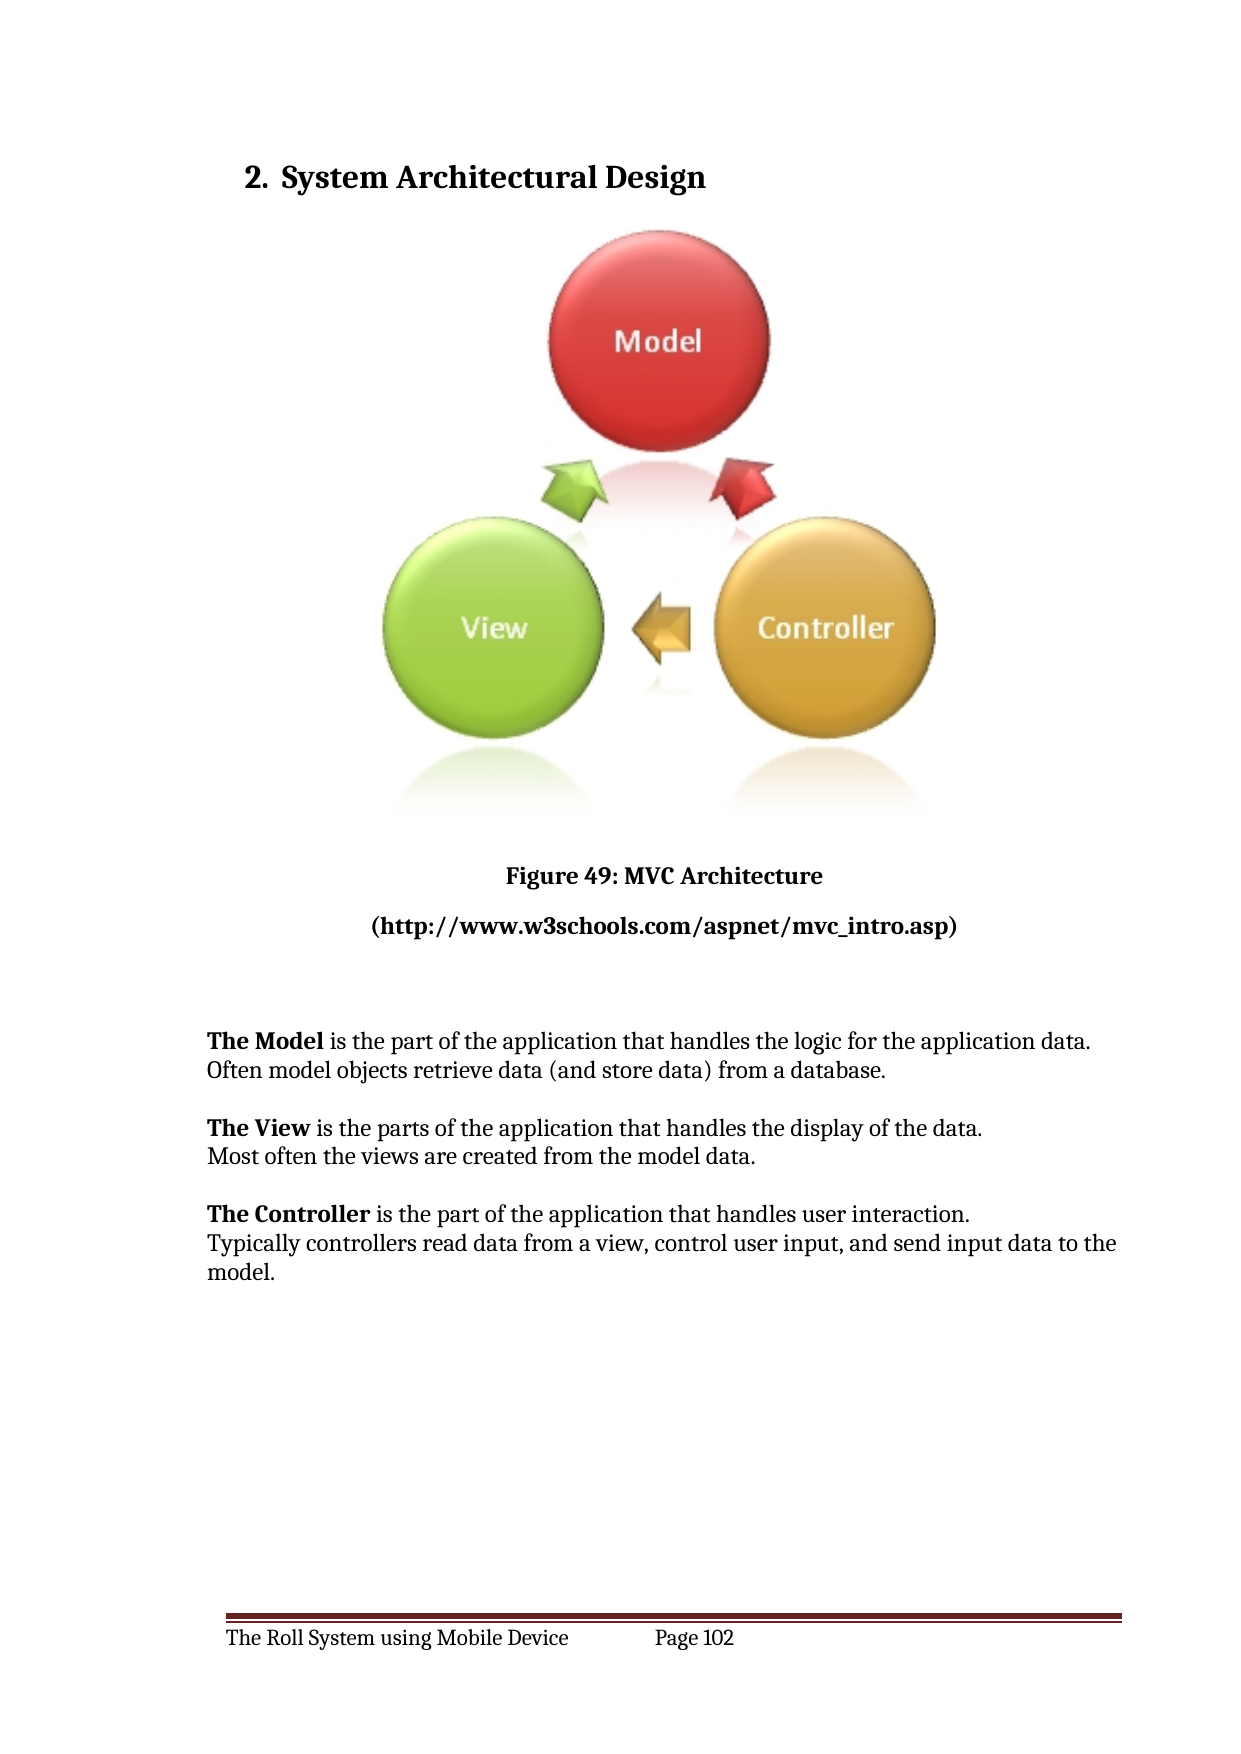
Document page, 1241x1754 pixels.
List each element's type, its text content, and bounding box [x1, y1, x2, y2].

text (http://www.w3schools.com/aspnet/mvc_intro.asp) [207, 912, 1122, 940]
picture [344, 221, 985, 837]
subtitle System Architectural Design [244, 158, 1122, 196]
text The View is the parts of the application that handles the display of the data. Most often the views are created from the model data. [207, 1113, 1122, 1171]
text The Model is the part of the application that handles the logic for the application data. Often model objects retrieve data (and store data) from a database. [207, 1027, 1122, 1084]
text Figure 49: MVC Architecture [207, 862, 1122, 891]
text The Controller is the part of the application that handles user interaction. Typically controllers read data from a view, control user input, and send input data to the model. [207, 1200, 1122, 1286]
